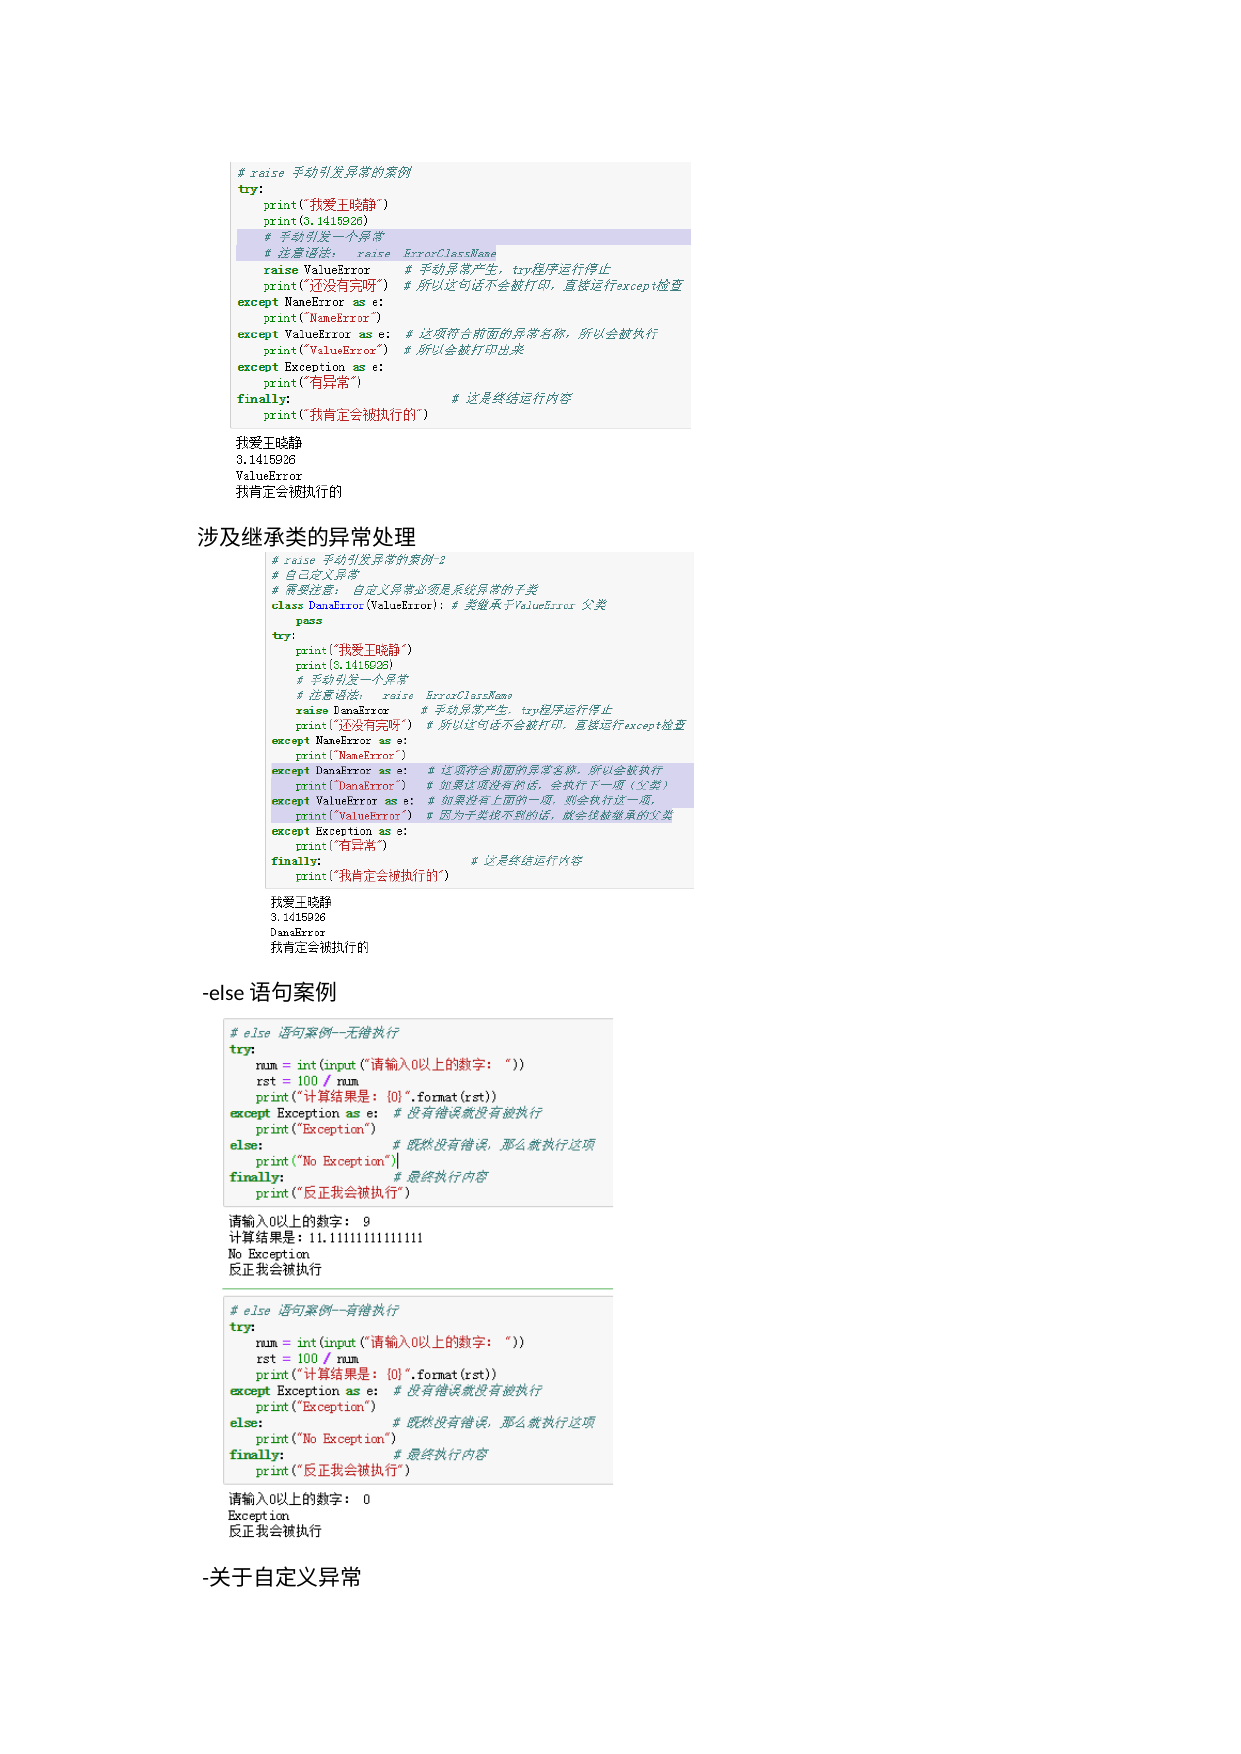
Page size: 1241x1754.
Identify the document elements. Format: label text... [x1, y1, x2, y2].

picture [264, 552, 694, 958]
picture [222, 1015, 614, 1551]
text 涉及继承类的异常处理 [187, 519, 1053, 552]
picture [229, 162, 691, 505]
text -关于自定义异常 [187, 1559, 1053, 1592]
text -else 语句案例 [187, 974, 1053, 1007]
